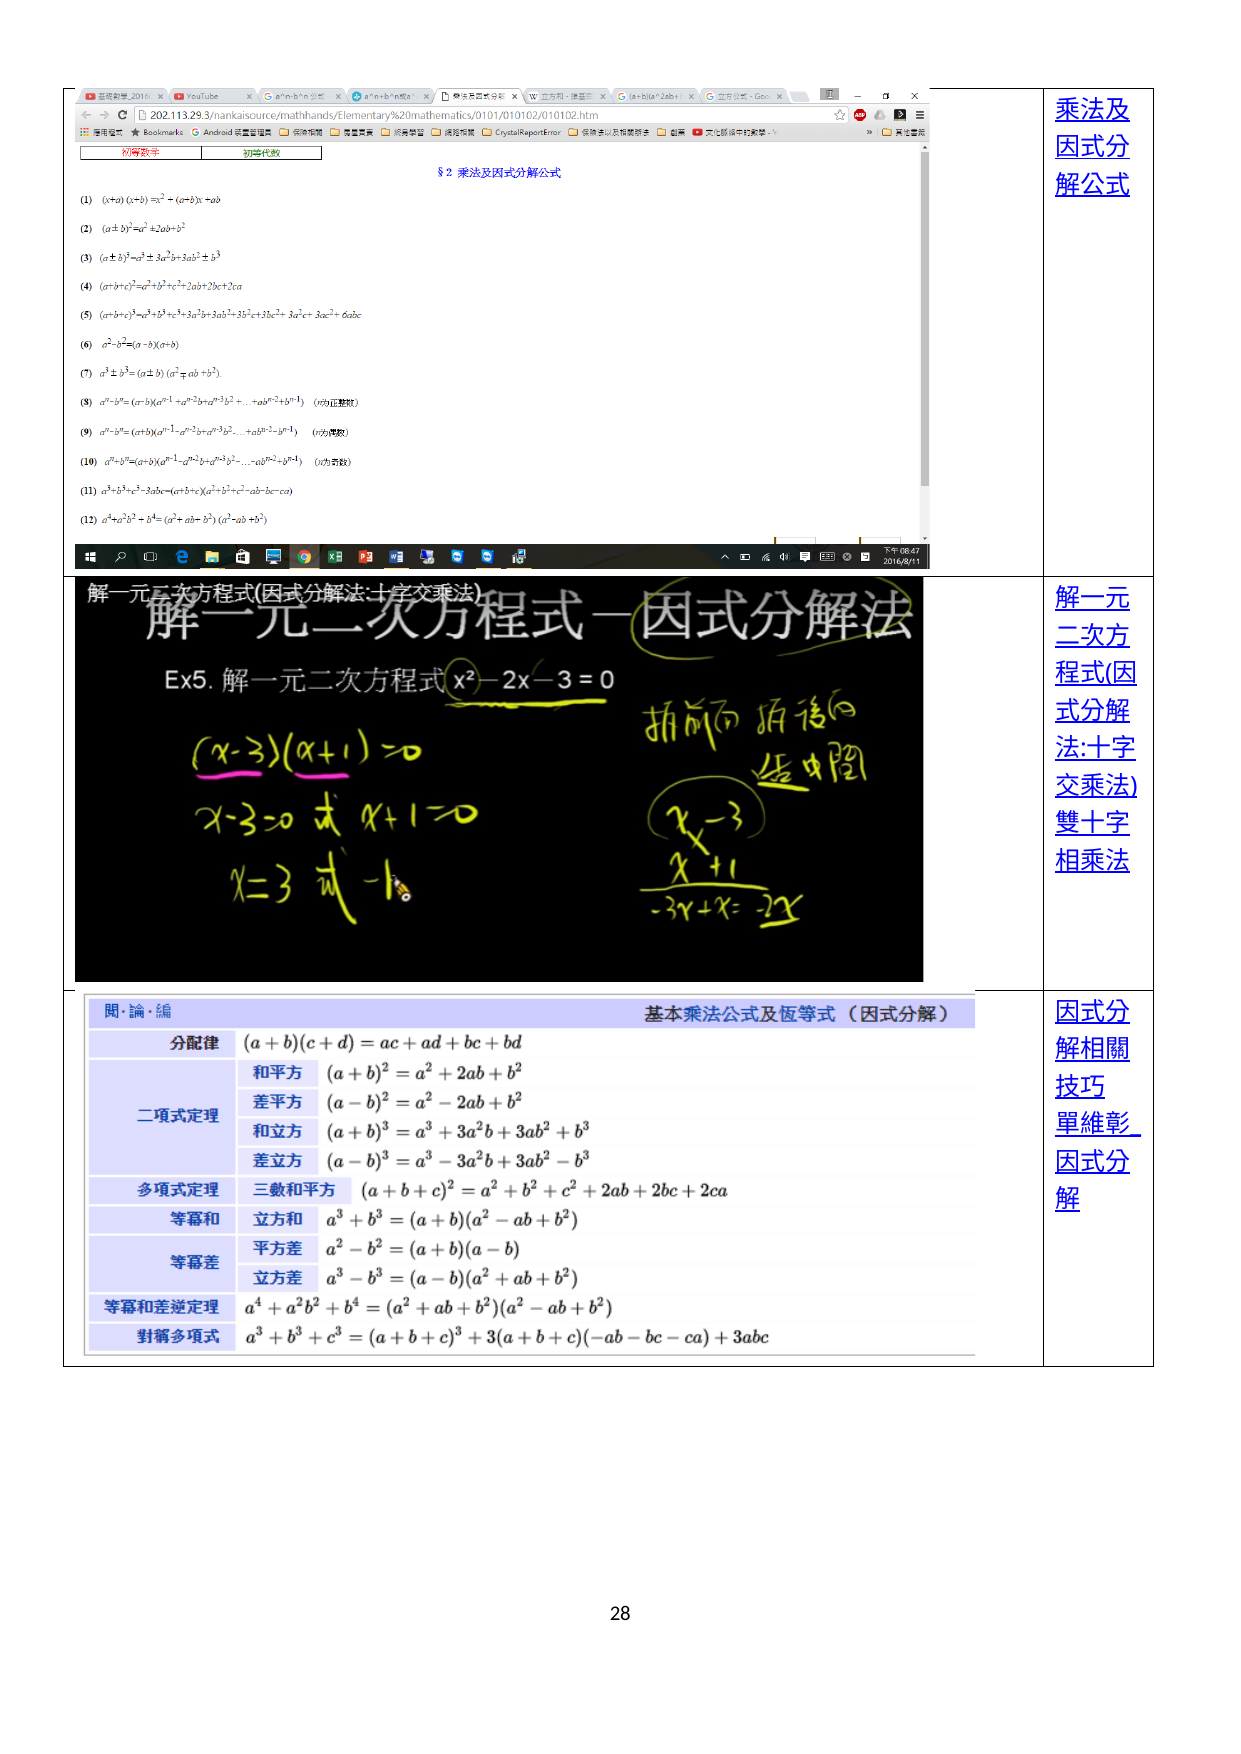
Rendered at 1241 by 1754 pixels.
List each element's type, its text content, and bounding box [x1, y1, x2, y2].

table_cell [64, 991, 1043, 1366]
table_cell 乘法及因式分解公式 [1044, 89, 1153, 576]
table_cell 因式分解相關技巧 單維彰_因式分解 [1044, 991, 1153, 1366]
table_cell 解一元二次方程式(因式分解法:十字交乘法) 雙十字相乘法 [1044, 577, 1153, 989]
table_cell [64, 577, 1043, 989]
table_cell [64, 89, 1043, 576]
picture [75, 88, 930, 569]
picture [75, 577, 924, 982]
picture [75, 990, 976, 1361]
